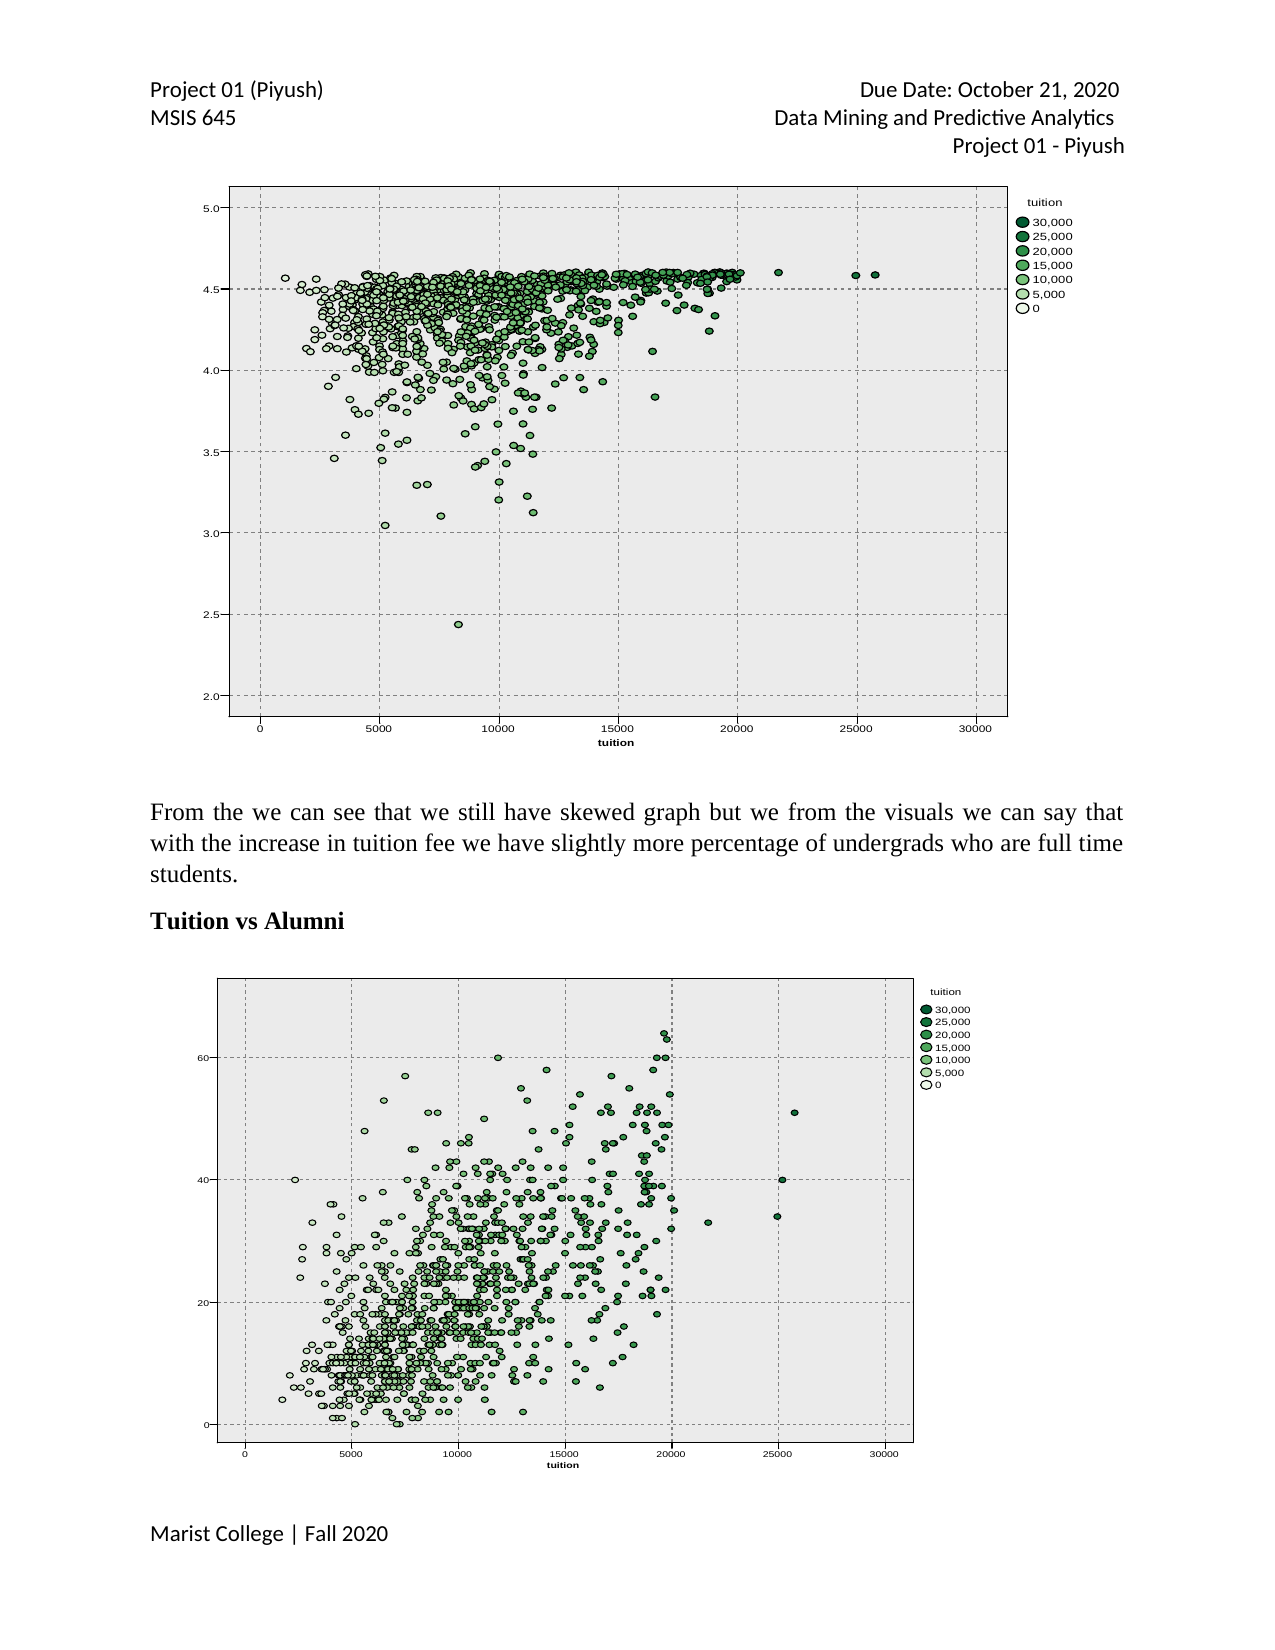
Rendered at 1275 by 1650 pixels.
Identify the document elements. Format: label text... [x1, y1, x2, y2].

text Tuition vs Alumni [150, 906, 1125, 935]
text From the we can see that we still have skewed graph but we from the visuals we can say that with the increase in tuition fee we have slightly more percentage of undergrads who are full time students. [150, 797, 1125, 887]
